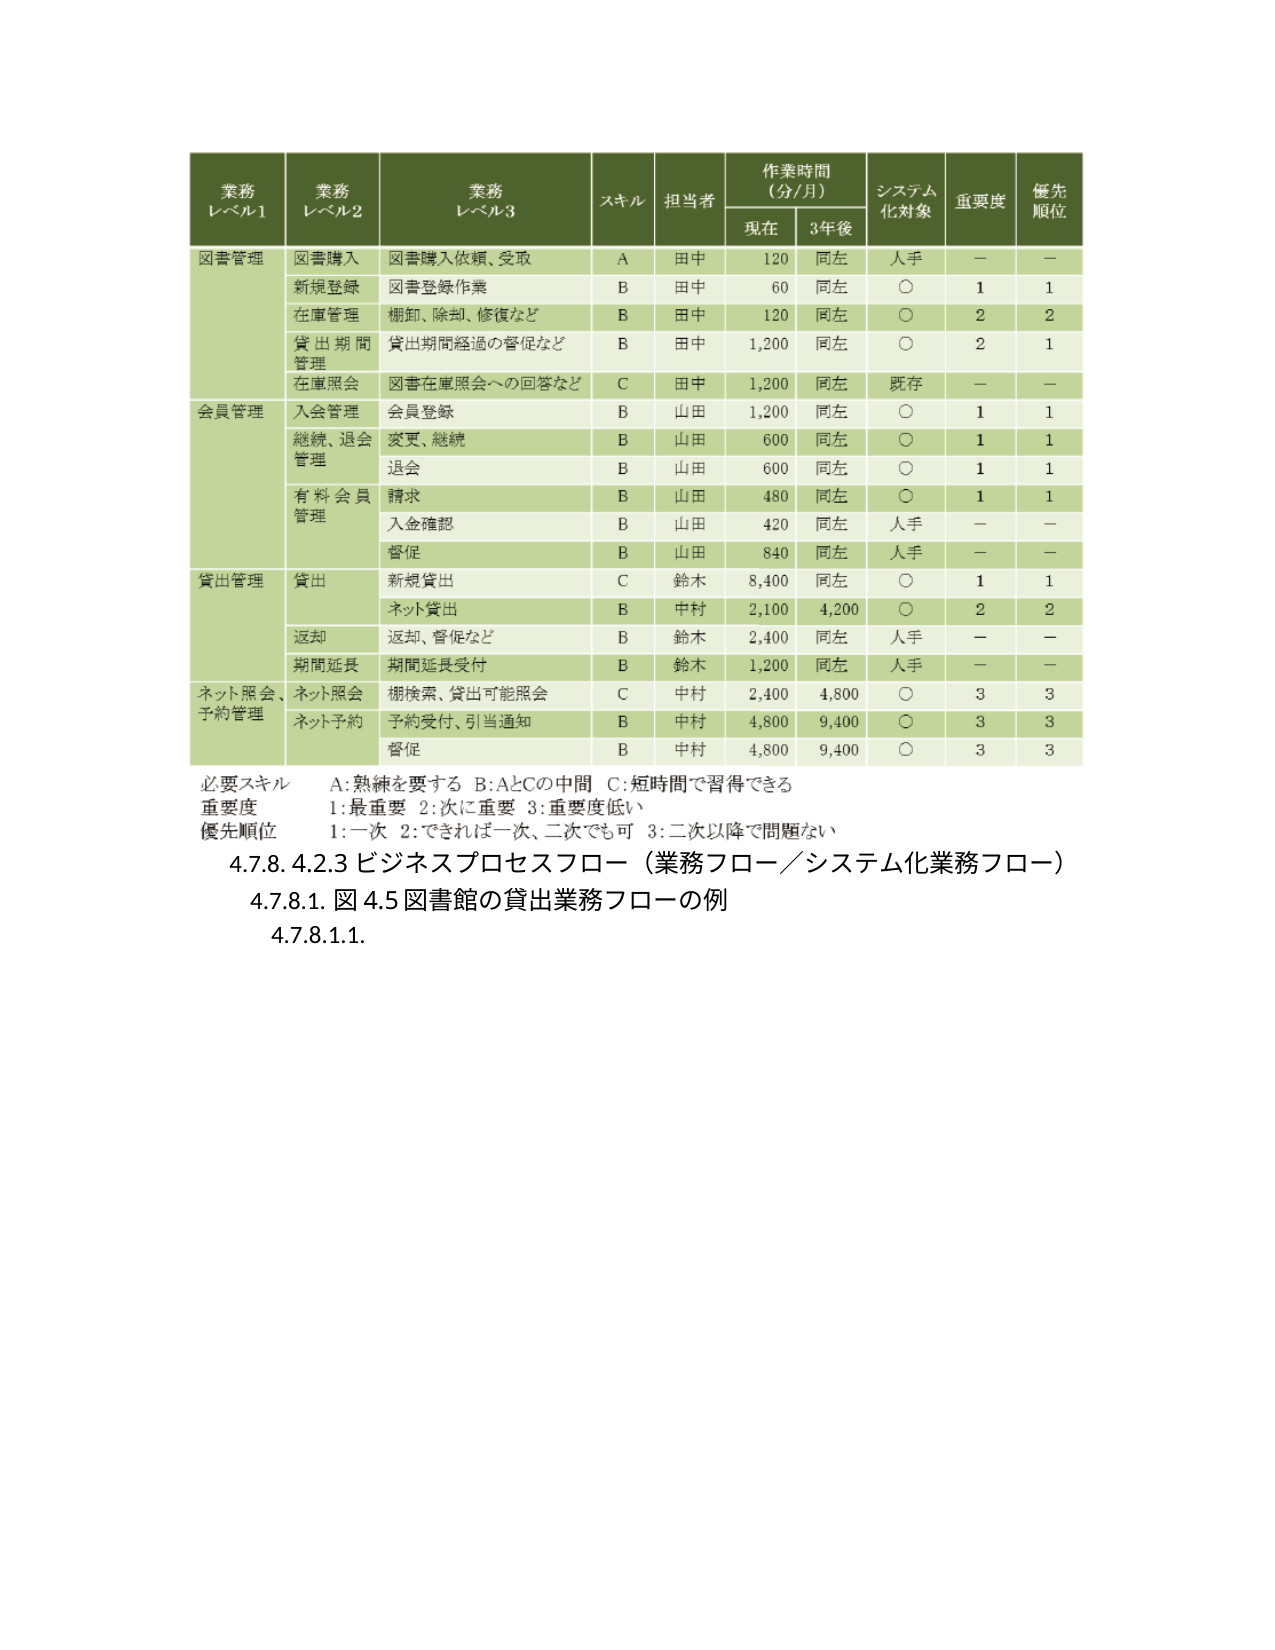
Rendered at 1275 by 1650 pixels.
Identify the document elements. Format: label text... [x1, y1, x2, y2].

picture [187, 149, 1088, 844]
subtitle 4.2.3 ビジネスプロセスフロー（業務フロー／システム化業務フロー） [229, 844, 1087, 880]
subtitle 図4.5図書館の貸出業務フローの例 [250, 880, 1087, 916]
